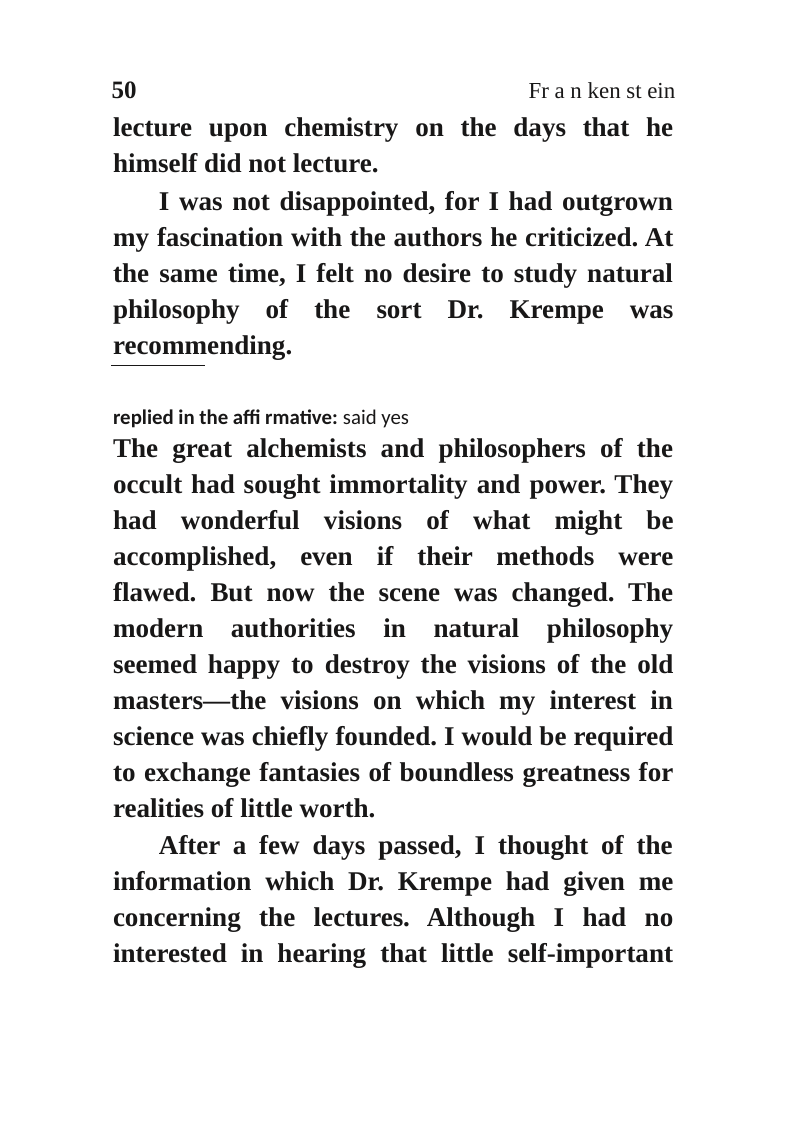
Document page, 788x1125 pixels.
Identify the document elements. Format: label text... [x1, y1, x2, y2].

text replied in the affi rmative: said yes [113, 404, 453, 430]
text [113, 829, 674, 968]
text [113, 112, 674, 179]
text I was not disappointed, for I had outgrown my fascination with the authors he criticized. At the same time, I felt no desire to study natural philosophy of the sort Dr. Krempe was recommending. [113, 185, 674, 360]
text The great alchemists and philosophers of the occult had sought immortality and power. They had wonderful visions of what might be accomplished, even if their methods were flawed. But now the scene was changed. The modern authorities in natural philosophy seemed happy to destroy the visions of the old masters—the visions on which my interest in science was chiefly founded. I would be required to exchange fantasies of boundless greatness for realities of little worth. [113, 432, 674, 823]
